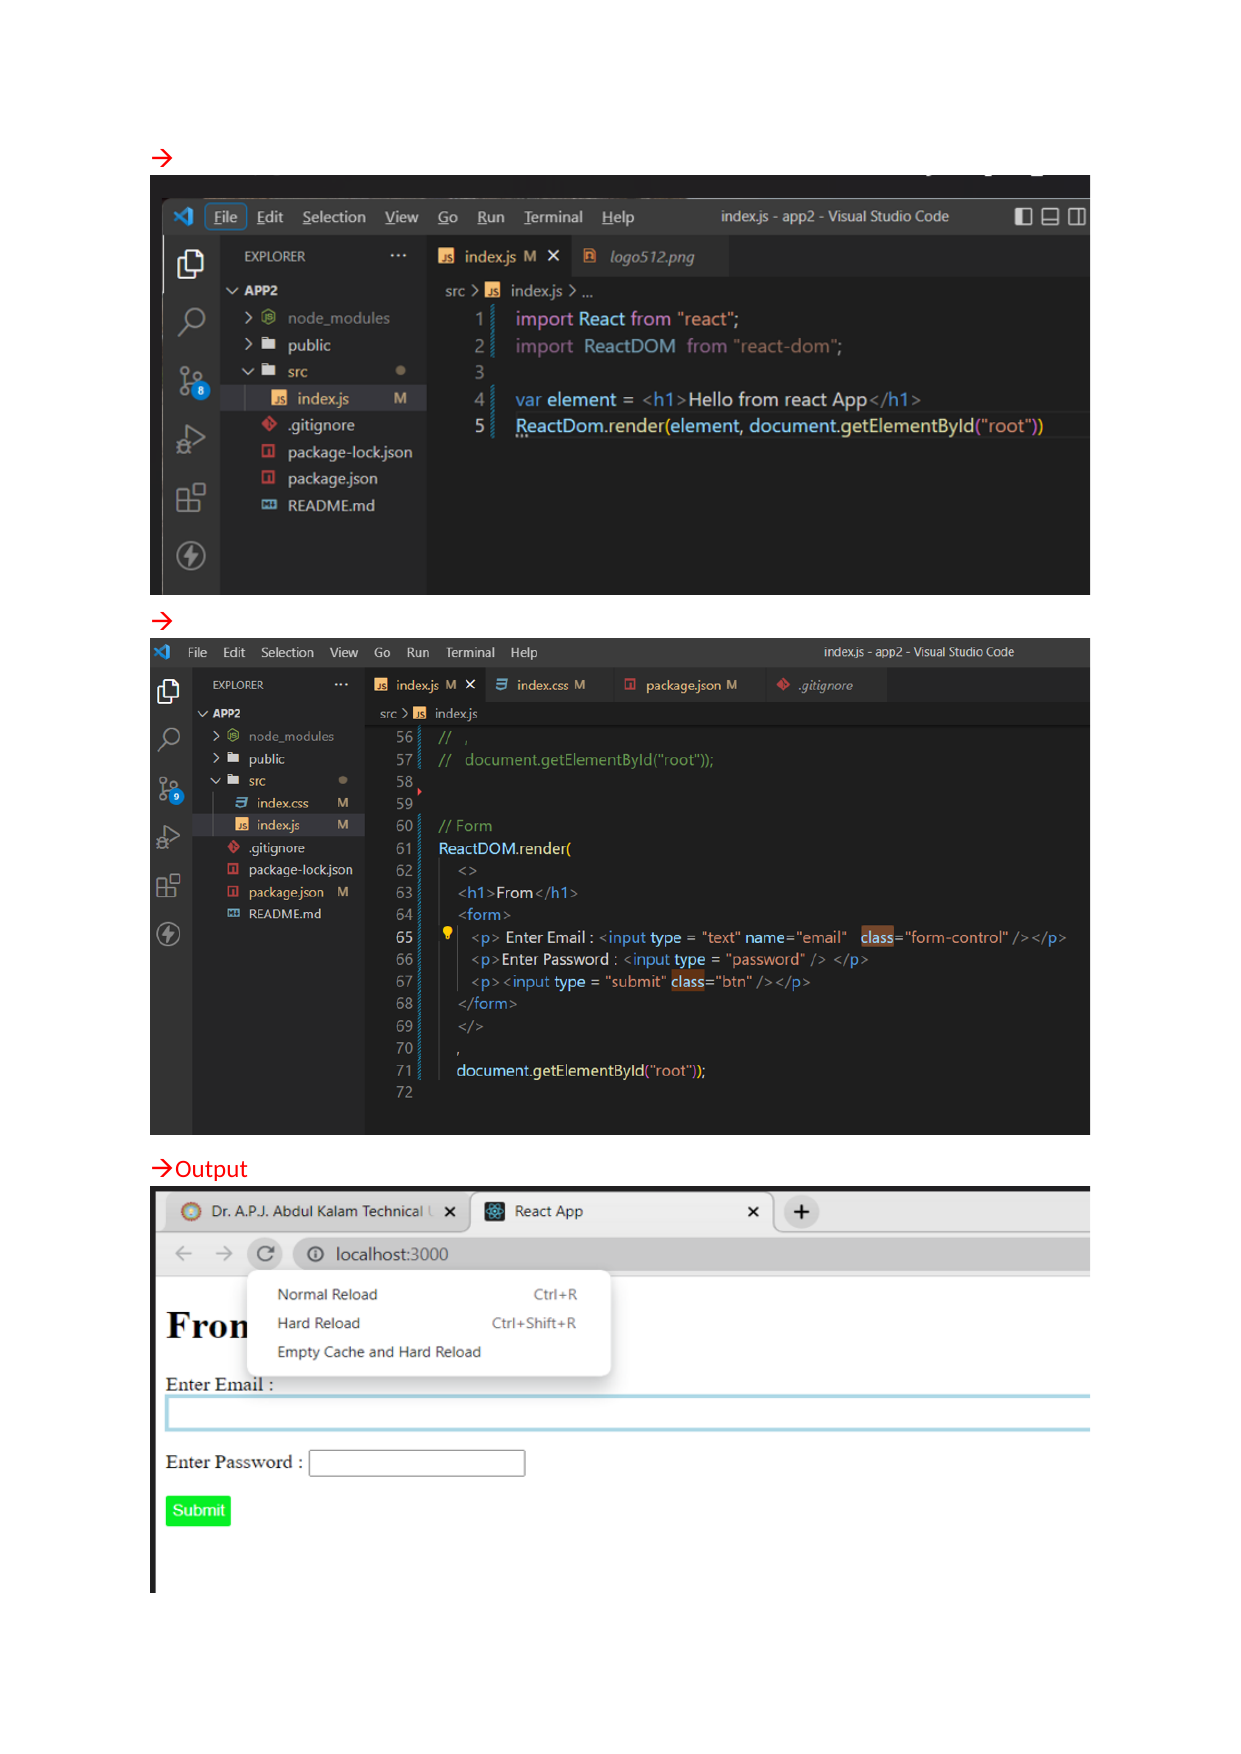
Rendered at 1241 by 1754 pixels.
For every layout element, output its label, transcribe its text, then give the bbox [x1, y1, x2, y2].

picture [150, 175, 1091, 595]
text Output [150, 1153, 1090, 1186]
picture [150, 1186, 1091, 1593]
picture [150, 638, 1091, 1135]
